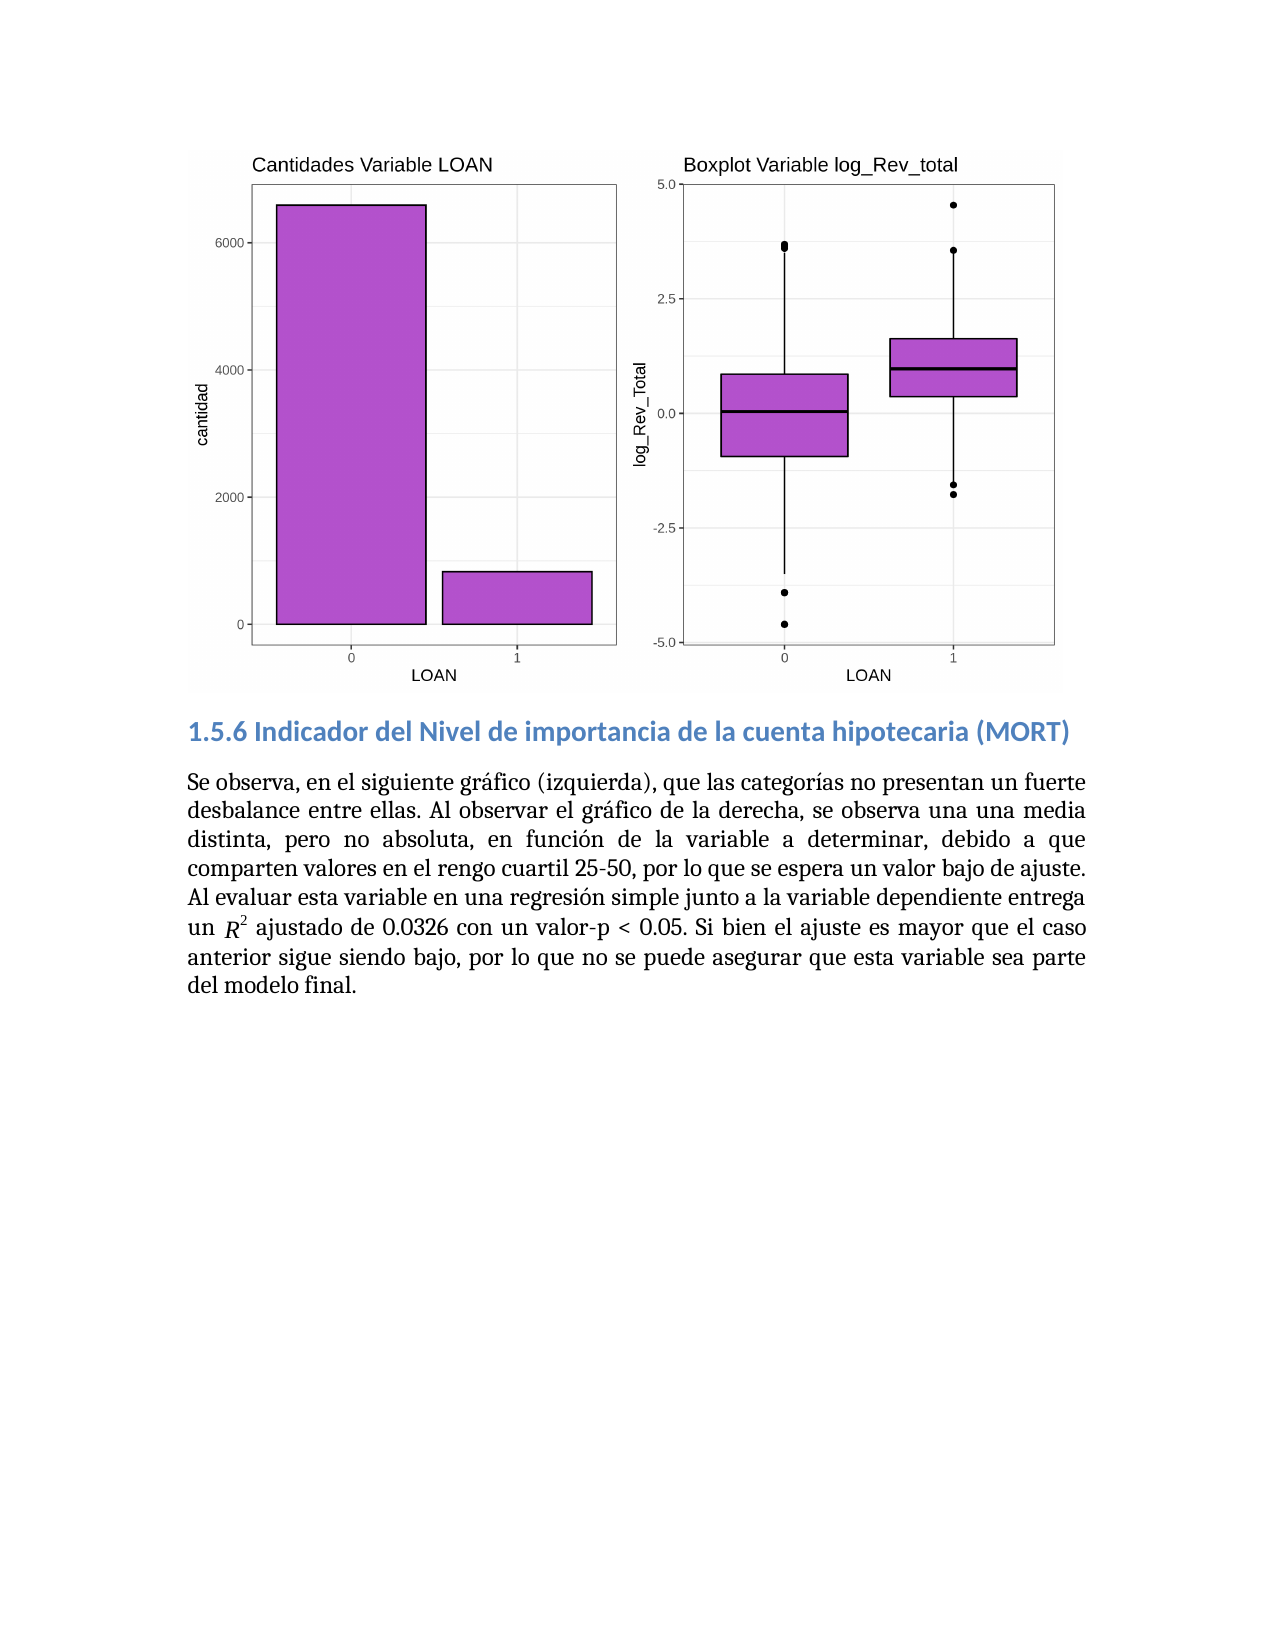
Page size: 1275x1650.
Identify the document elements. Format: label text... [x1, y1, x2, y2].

subtitle 1.5.6 Indicador del Nivel de importancia de la cuenta hipotecaria (MORT) [187, 713, 1087, 749]
text Se observa, en el siguiente gráfico (izquierda), que las categorías no presentan un fuerte desbalance entre ellas. Al observar el gráfico de la derecha, se observa una una media distinta, pero no absoluta, en función de la variable a determinar, debido a que comparten valores en el rengo cuartil 25-50, por lo que se espera un valor bajo de ajuste. Al evaluar esta variable en una regresión simple junto a la variable dependiente entrega un ajustado de 0.0326 con un valor-p < 0.05. Si bien el ajuste es mayor que el caso anterior sigue siendo bajo, por lo que no se puede asegurar que esta variable sea parte del modelo final. [187, 768, 1087, 1000]
picture [187, 150, 1063, 693]
